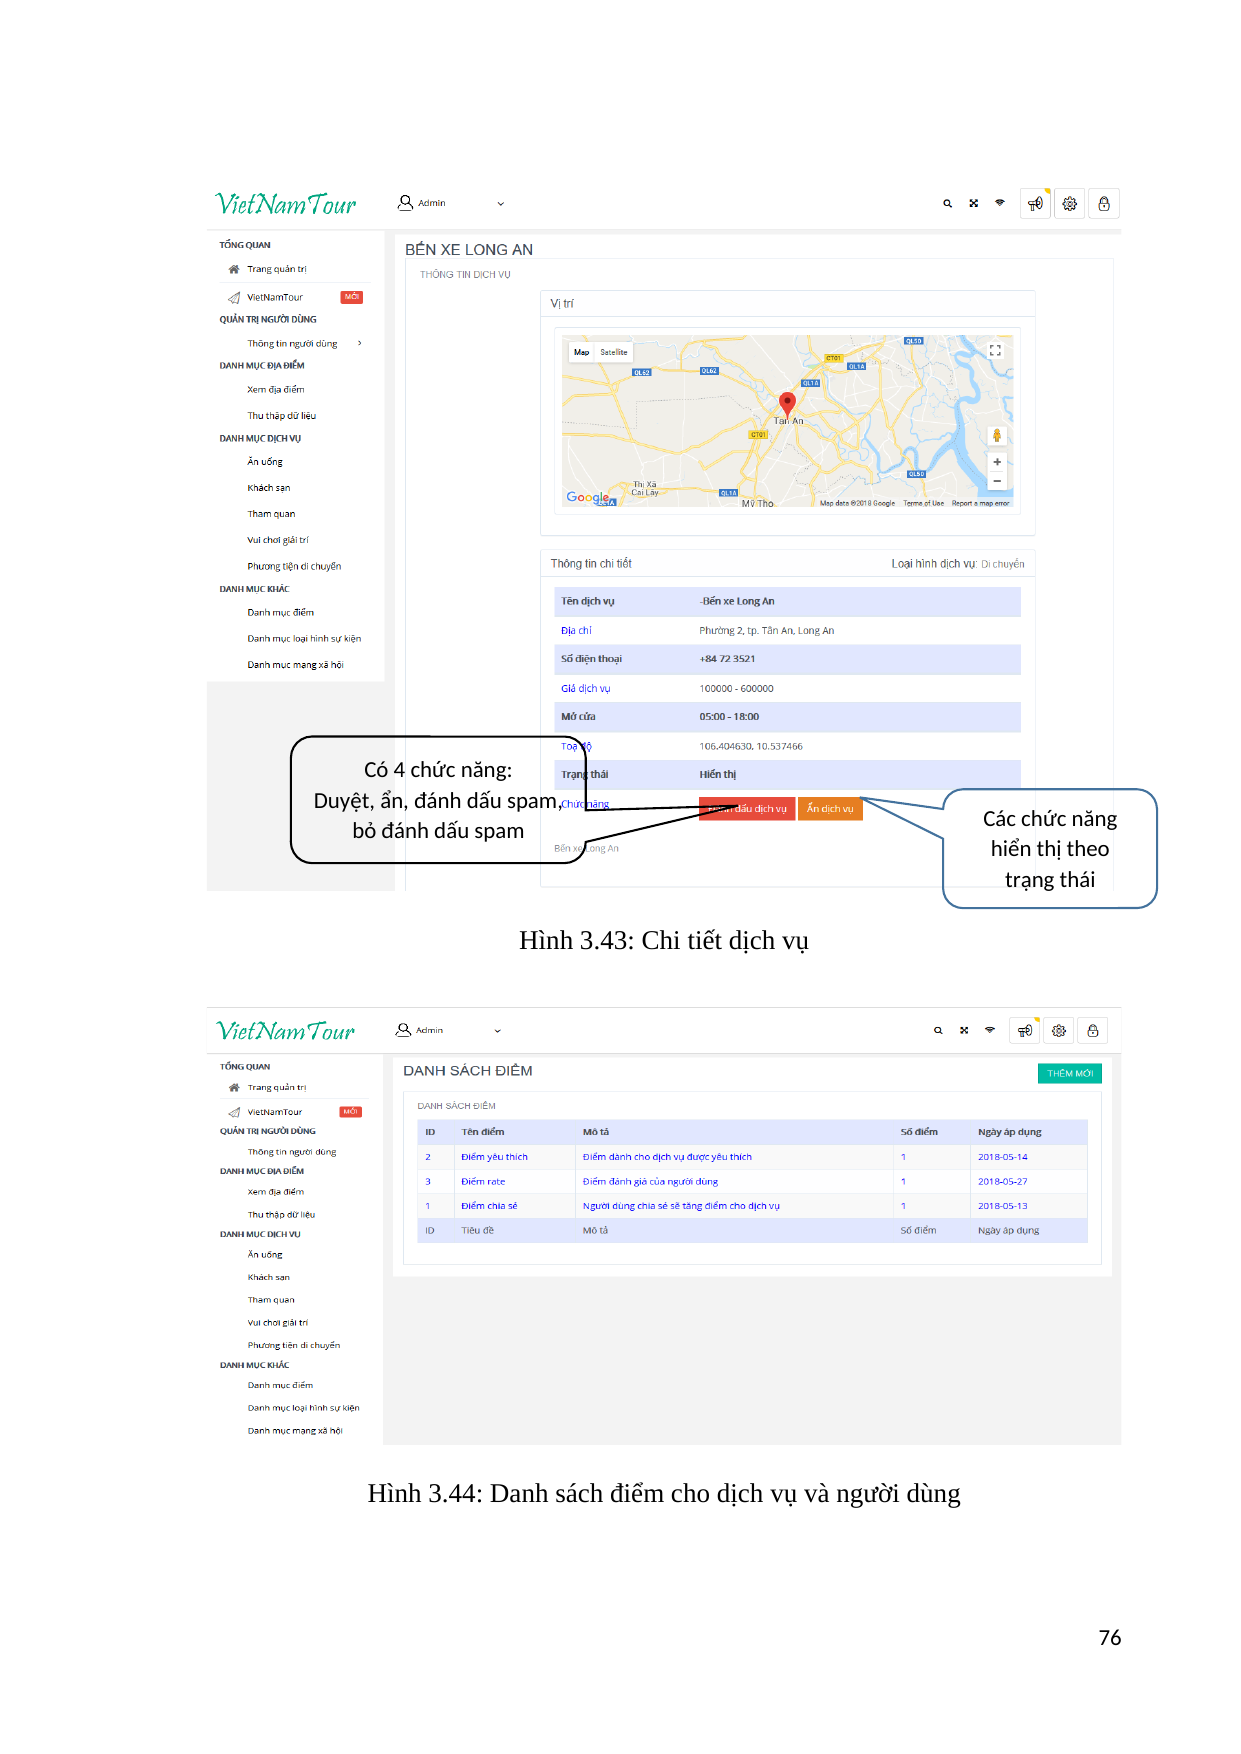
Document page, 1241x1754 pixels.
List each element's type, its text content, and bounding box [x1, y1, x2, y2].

picture [872, 791, 1122, 891]
picture [206, 1007, 1122, 1445]
picture [206, 177, 1122, 891]
subtitle Hình 3.44: Danh sách điểm cho dịch vụ và người dùng [207, 1478, 1121, 1509]
subtitle Hình 3.43: Chi tiết dịch vụ [207, 924, 1121, 955]
